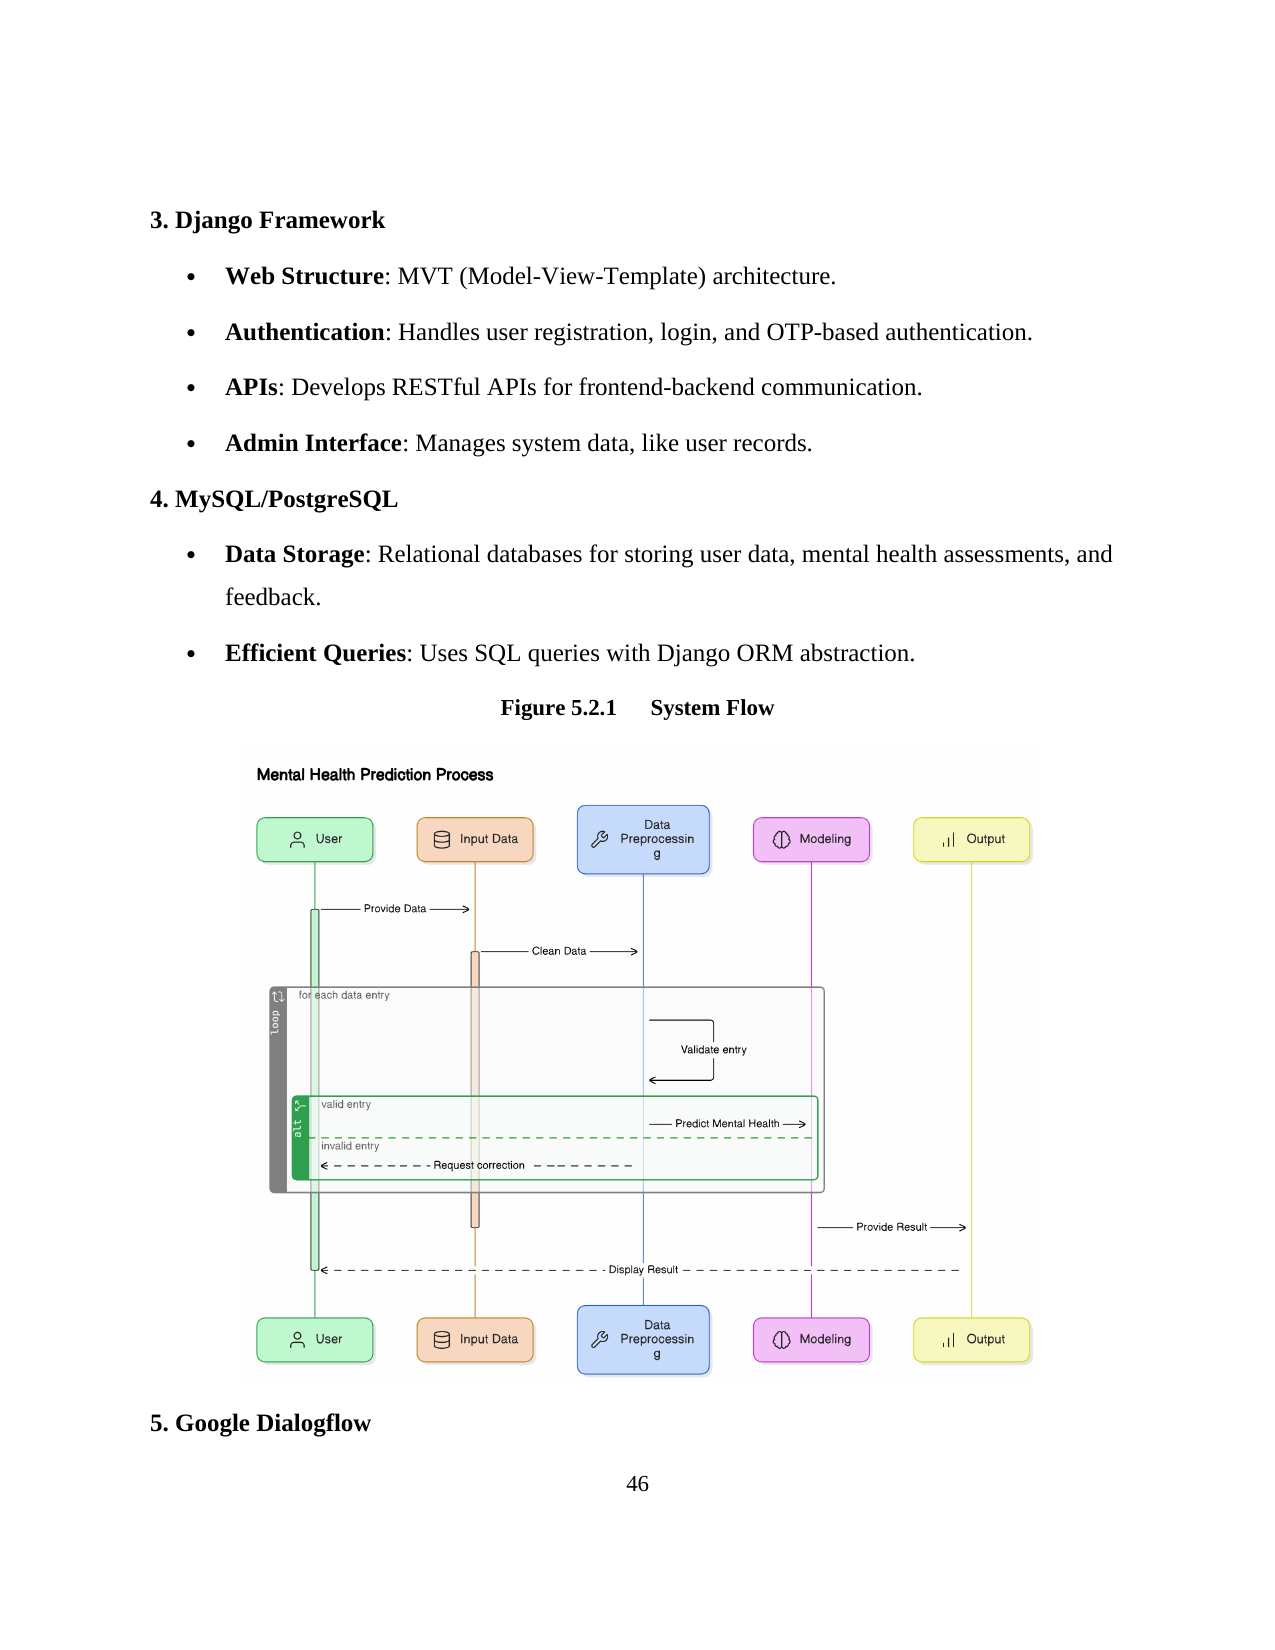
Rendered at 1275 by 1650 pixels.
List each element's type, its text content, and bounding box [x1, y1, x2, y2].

list Web Structure: MVT (Model-View-Template) architecture. [187, 261, 1125, 290]
picture [237, 745, 1038, 1382]
list Data Storage: Relational databases for storing user data, mental health assessments, and feedback. [187, 539, 1125, 611]
text 4. MySQL/PostgreSQL [150, 484, 1125, 512]
text 5. Google Dialogflow [150, 1408, 1125, 1437]
list Authentication: Handles user registration, login, and OTP-based authentication. [187, 317, 1125, 346]
list Admin Interface: Manages system data, like user records. [187, 428, 1125, 457]
text Figure 5.2.1 System Flow [150, 694, 1125, 720]
list Efficient Queries: Uses SQL queries with Django ORM abstraction. [187, 638, 1125, 667]
text 3. Django Framework [150, 206, 1125, 234]
list APIs: Develops RESTful APIs for frontend-backend communication. [187, 372, 1125, 401]
